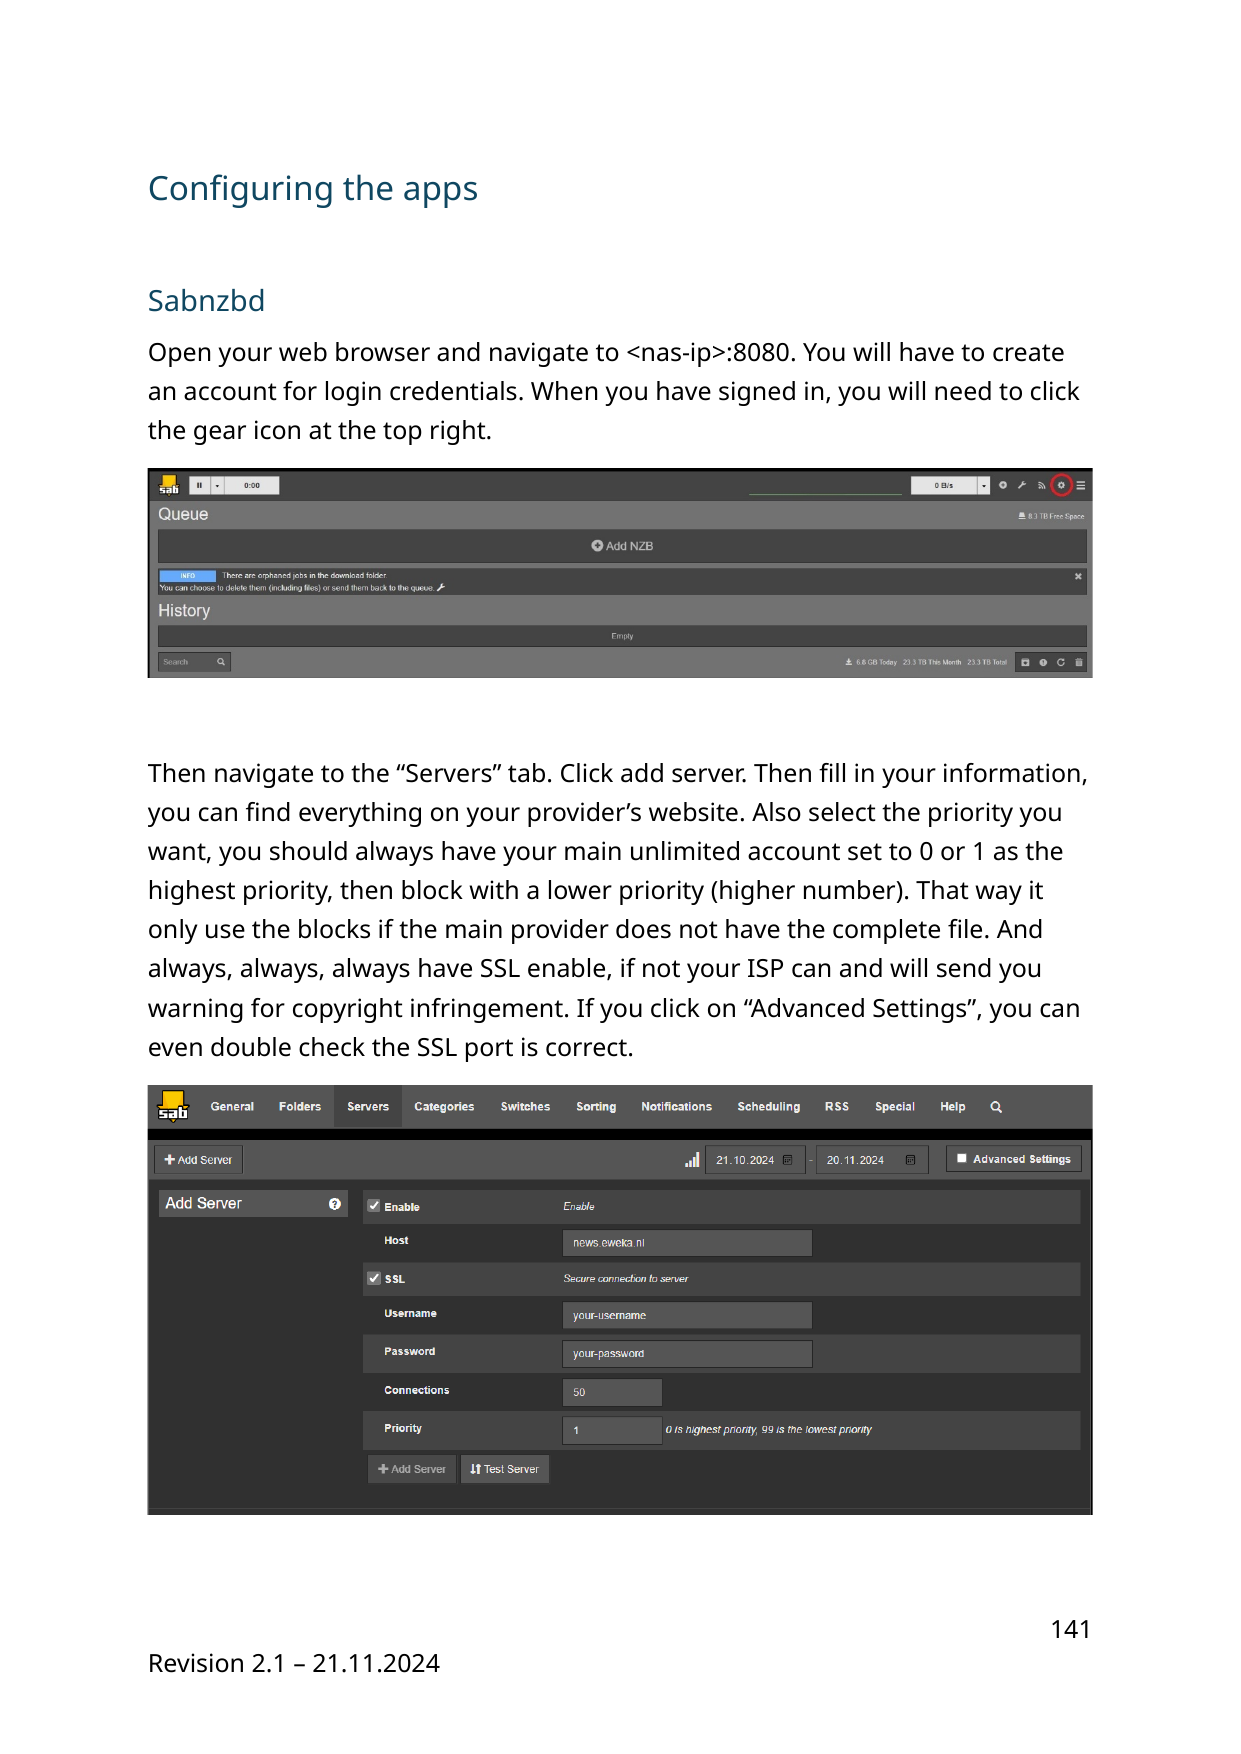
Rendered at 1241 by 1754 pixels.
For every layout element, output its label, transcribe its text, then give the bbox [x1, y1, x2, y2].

picture [147, 468, 1093, 678]
text Then navigate to the “Servers” tab. Click add server. Then fill in your information, you can find everything on your provider’s website. Also select the priority you want, you should always have your main unlimited account set to 0 or 1 as the highest priority, then block with a lower priority (higher number). That way it only use the blocks if the main provider does not have the complete file. And always, always, always have SSL enable, if not your ISP can and will send you warning for copyright infringement. If you click on “Advanced Settings”, you can even double check the SSL port is correct. [148, 755, 1093, 1063]
subtitle Sabnzbd [148, 281, 1093, 320]
picture [147, 1085, 1093, 1515]
text Open your web browser and navigate to <nas-ip>:8080. You will have to create an account for login credentials. When you have signed in, you will need to click the gear icon at the top right. [148, 334, 1093, 447]
subtitle Configuring the apps [148, 164, 1093, 210]
